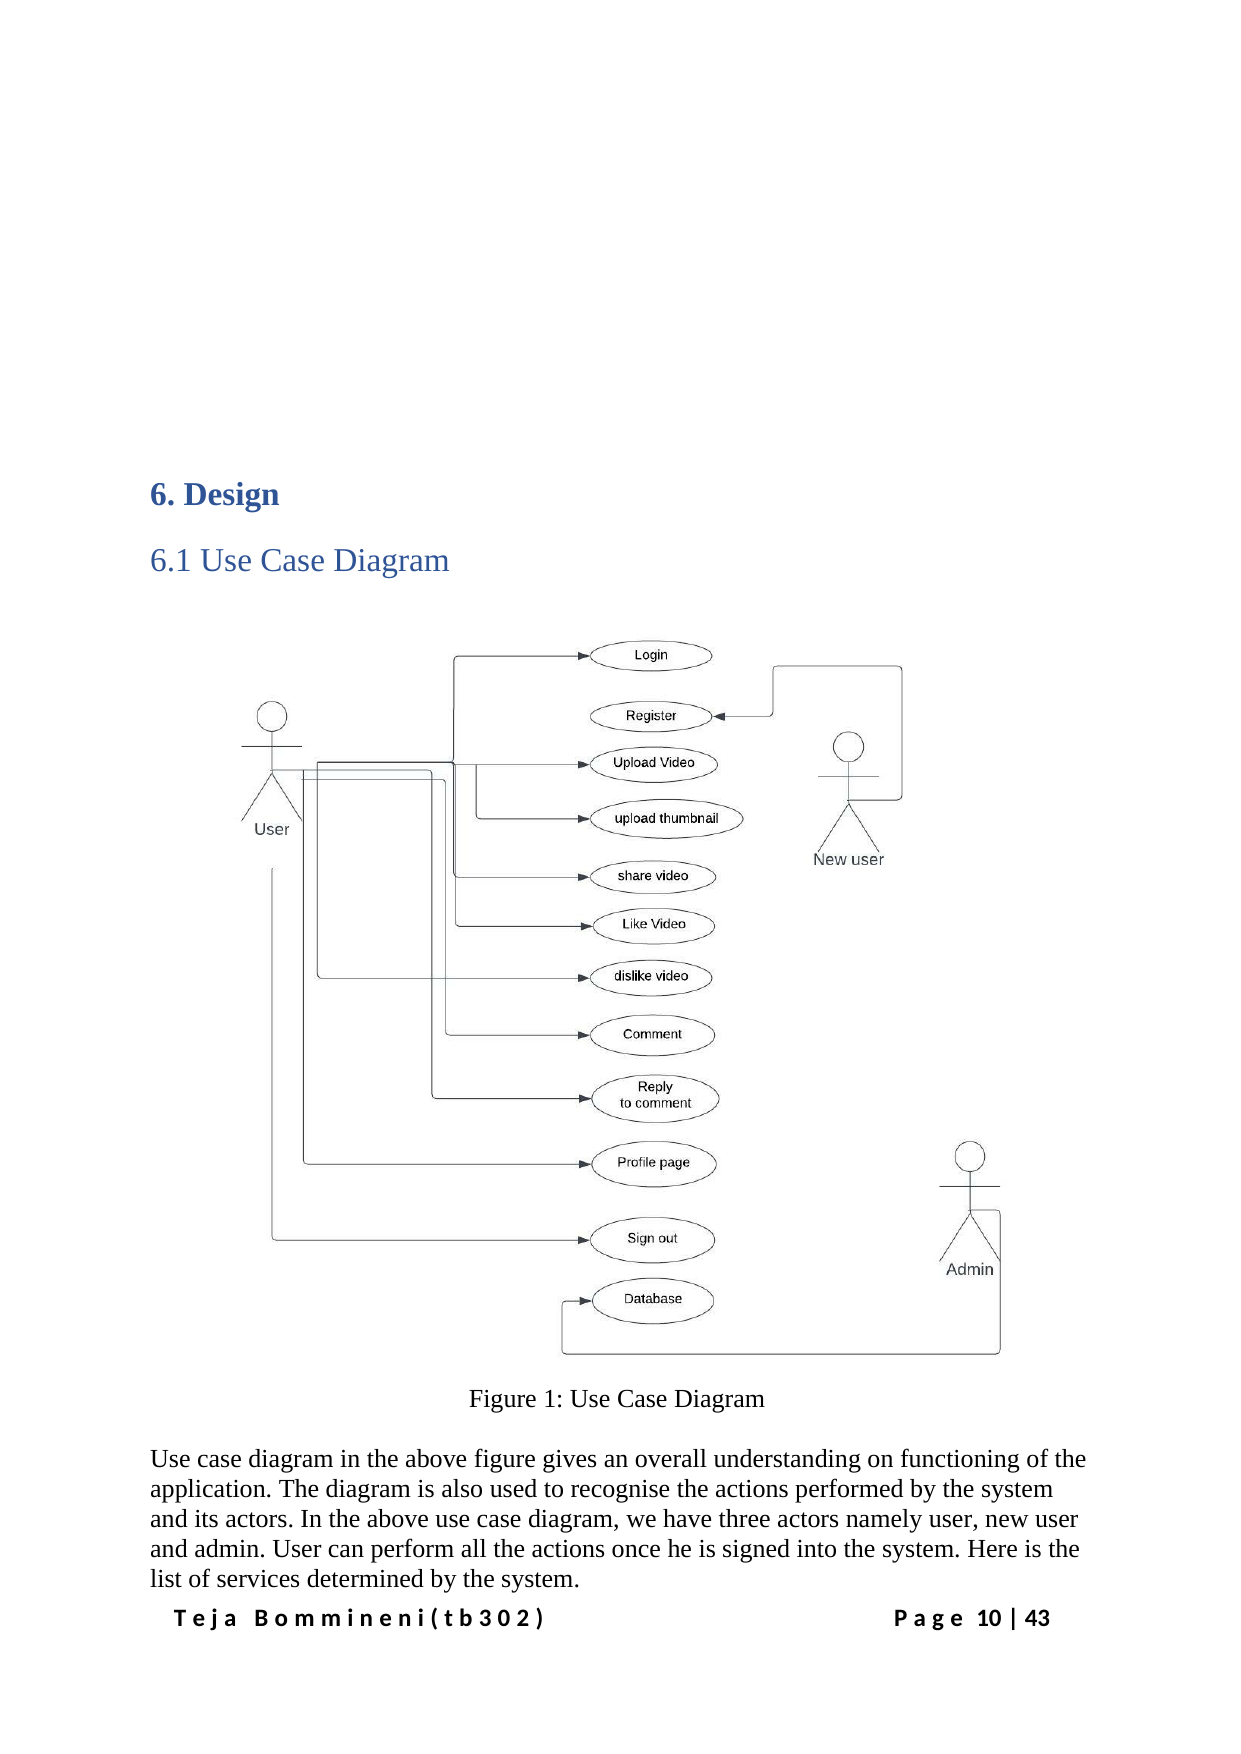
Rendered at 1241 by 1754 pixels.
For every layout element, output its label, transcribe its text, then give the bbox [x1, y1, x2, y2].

subtitle 6.1 Use Case Diagram [150, 541, 1090, 579]
text Use case diagram in the above figure gives an overall understanding on functioning of the [150, 1443, 1090, 1473]
picture [150, 610, 1091, 1384]
text and admin. User can perform all the actions once he is signed into the system. Here is the [150, 1533, 1090, 1563]
text list of services determined by the system. [150, 1563, 1090, 1593]
text Figure 1: Use Case Diagram [150, 1384, 1090, 1413]
text and its actors. In the above use case diagram, we have three actors namely user, new user [150, 1503, 1090, 1533]
subtitle 6. Design [150, 474, 1090, 513]
text application. The diagram is also used to recognise the actions performed by the system [150, 1473, 1090, 1503]
